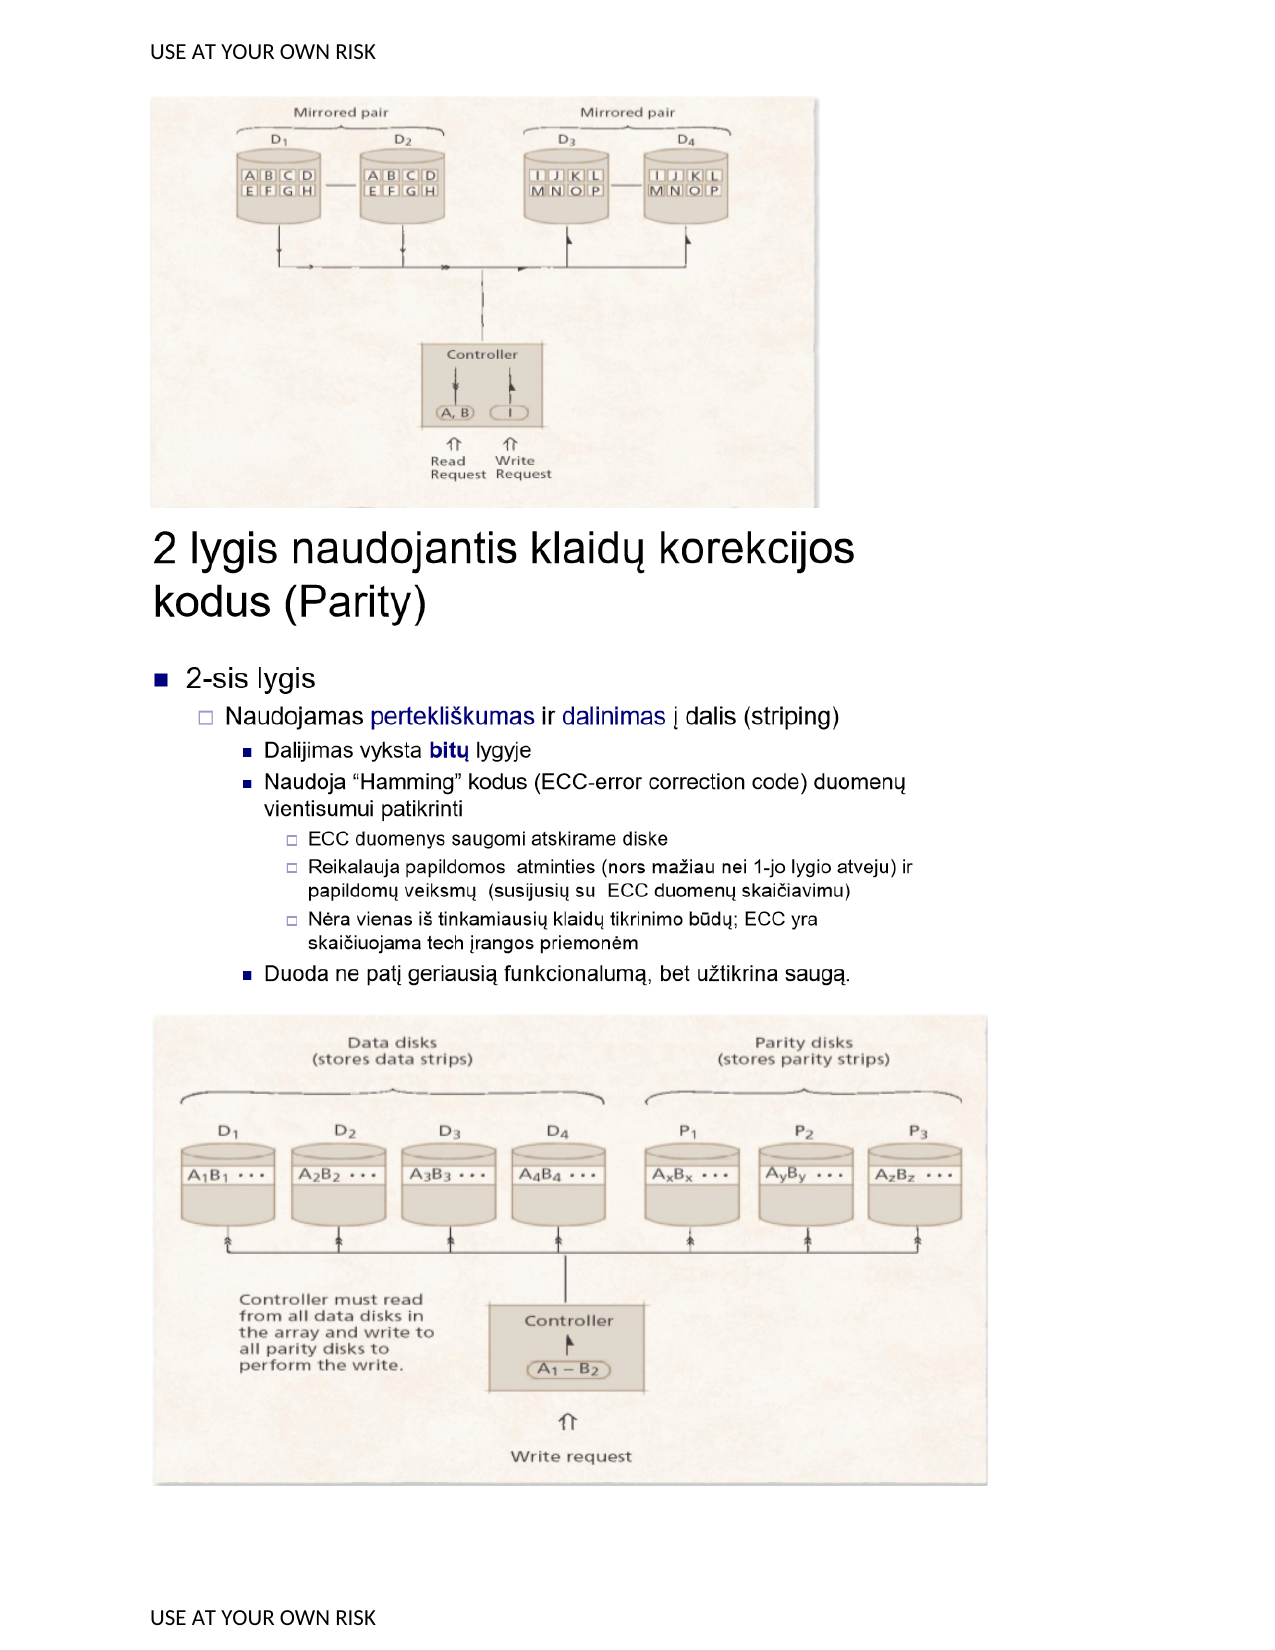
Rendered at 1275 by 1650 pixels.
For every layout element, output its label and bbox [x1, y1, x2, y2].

picture [150, 1012, 988, 1486]
picture [150, 526, 932, 994]
picture [150, 93, 822, 508]
